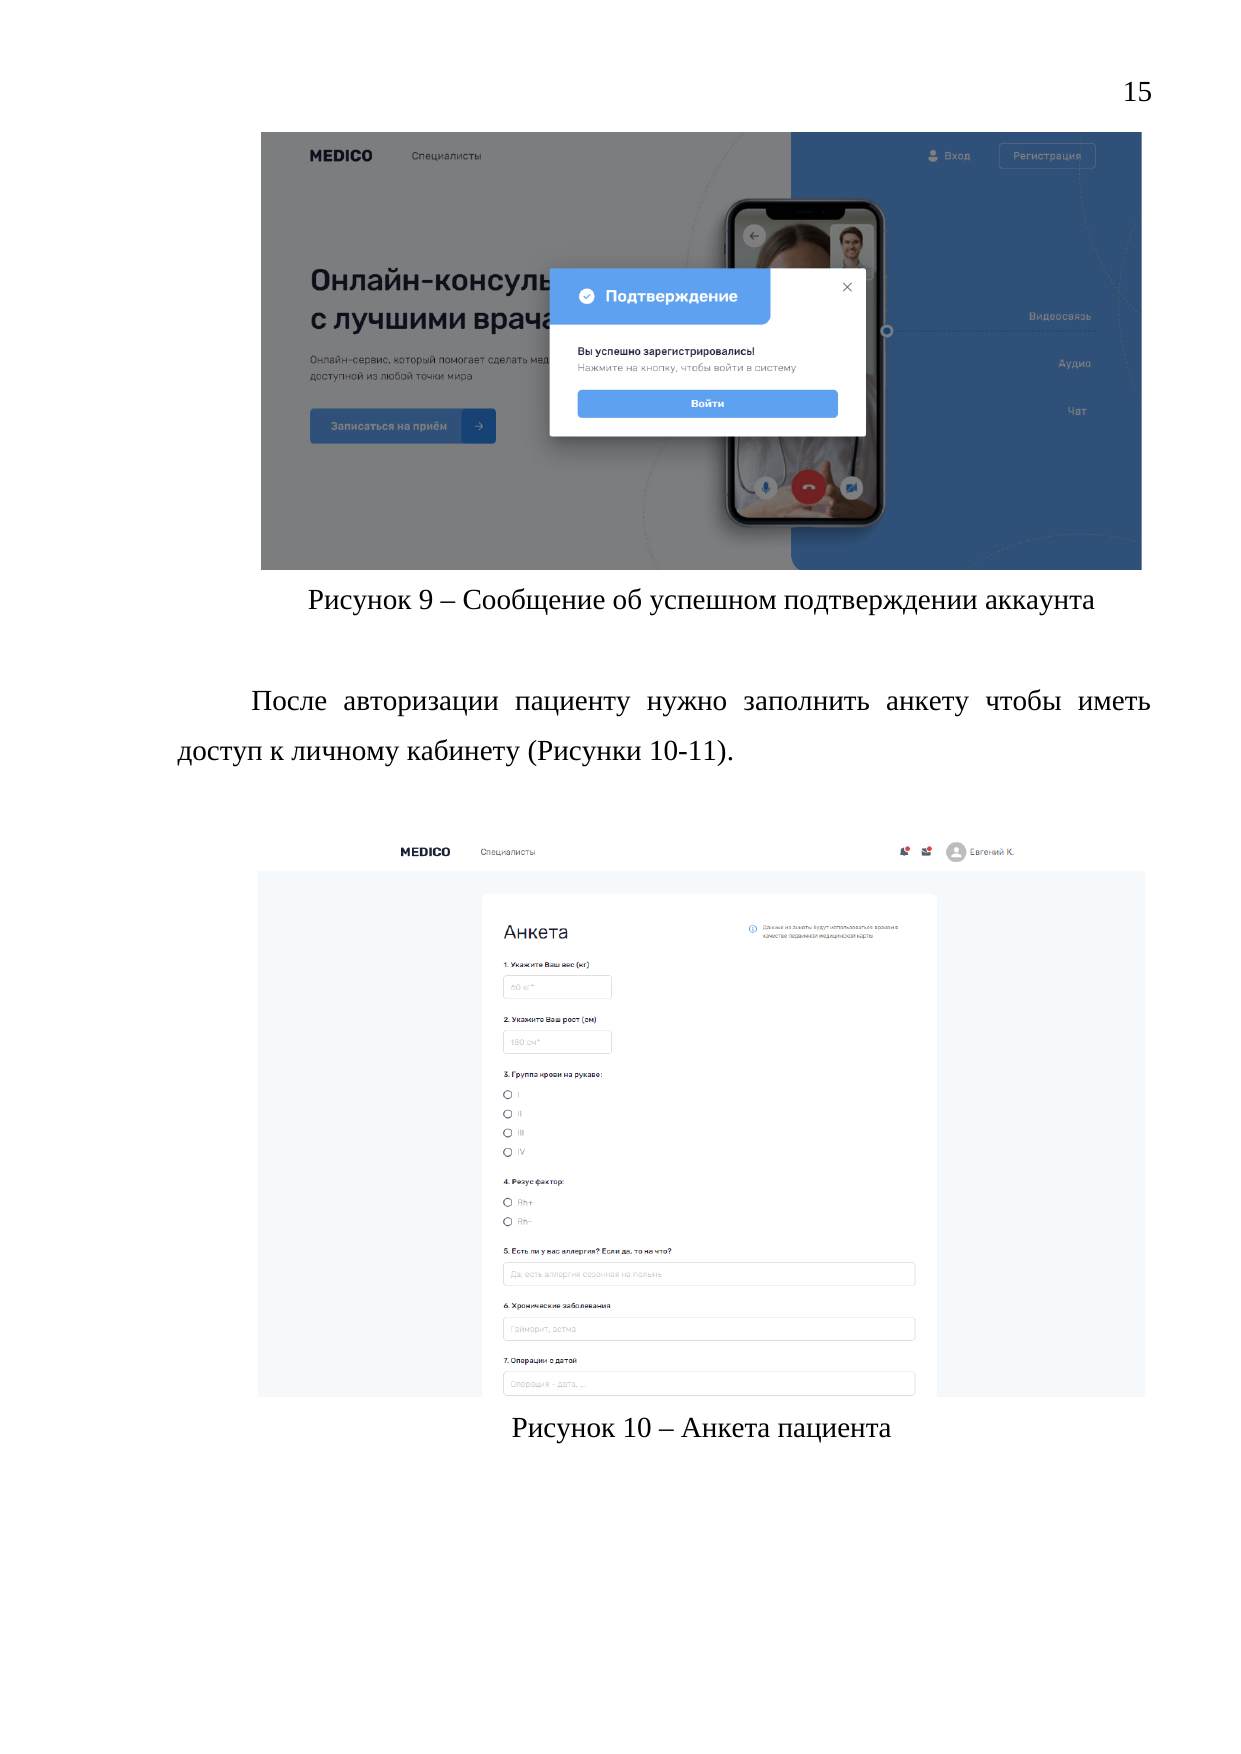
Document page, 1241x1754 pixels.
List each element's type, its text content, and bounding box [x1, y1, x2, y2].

text Рисунок 10 – Анкета пациента [177, 1410, 1152, 1443]
text Рисунок 9 – Сообщение об успешном подтверждении аккаунта [177, 582, 1152, 616]
text После авторизации пациенту нужно заполнить анкету чтобы иметь доступ к личному кабинету (Рисунки 10-11). [177, 683, 1152, 766]
picture [257, 833, 1146, 1397]
picture [261, 132, 1142, 570]
